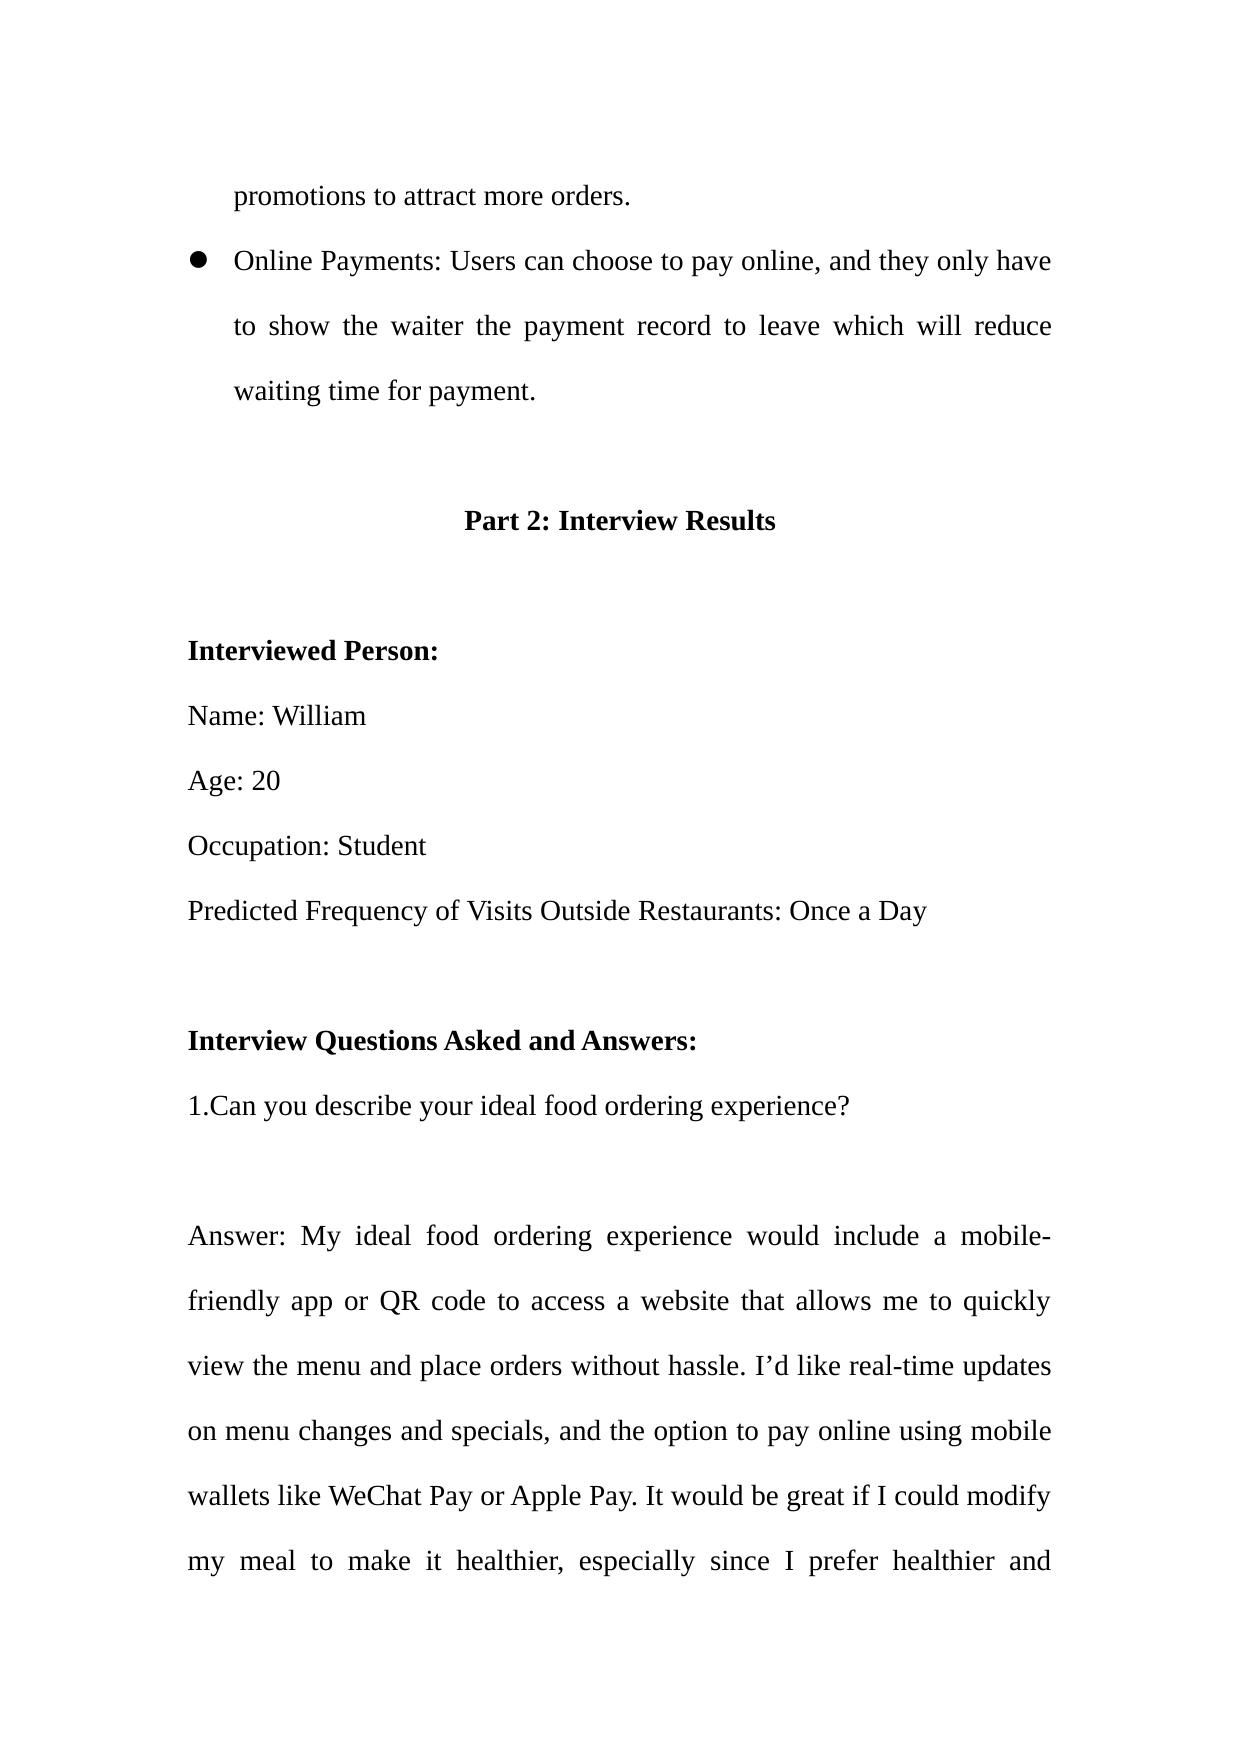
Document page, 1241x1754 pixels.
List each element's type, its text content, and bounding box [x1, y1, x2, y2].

text Name: William [187, 682, 1053, 747]
text Interview Questions Asked and Answers: [187, 1007, 1053, 1072]
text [187, 1202, 1053, 1592]
text 1.Can you describe your ideal food ordering experience? [187, 1072, 1053, 1137]
text Age: 20 [187, 747, 1053, 812]
text Part 2: Interview Results [187, 487, 1053, 552]
text Predicted Frequency of Visits Outside Restaurants: Once a Day [187, 877, 1053, 942]
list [187, 162, 1053, 227]
list Online Payments: Users can choose to pay online, and they only have to show the waiter the payment record to leave which will reduce waiting time for payment. [187, 227, 1053, 422]
text Interviewed Person: [187, 617, 1053, 682]
text Occupation: Student [187, 812, 1053, 877]
